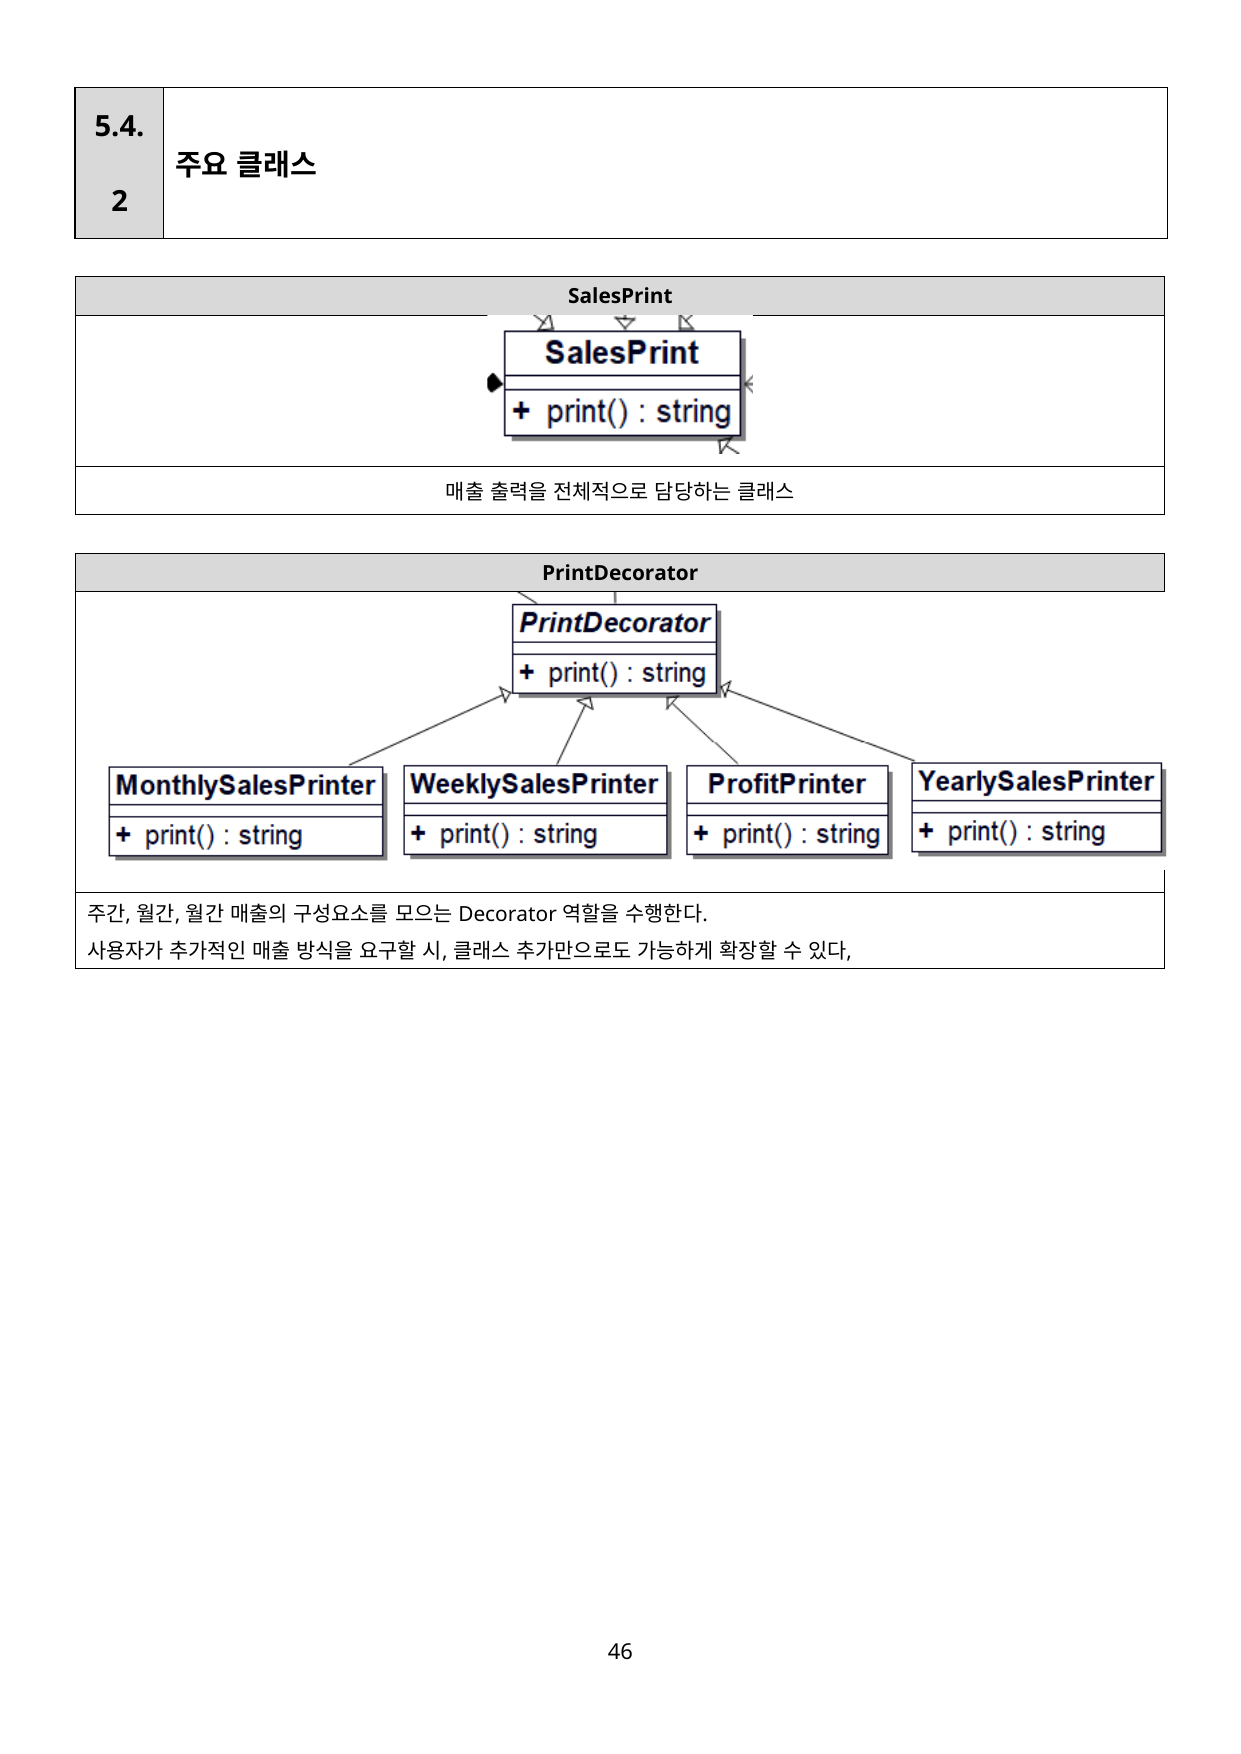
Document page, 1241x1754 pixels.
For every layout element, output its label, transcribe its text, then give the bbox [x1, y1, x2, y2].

picture [86, 592, 1177, 870]
picture [487, 315, 753, 454]
table_header PrintDecorator [76, 554, 1164, 591]
table_header 5.4.2 [76, 88, 163, 238]
table_cell 주간, 월간, 월간 매출의 구성요소를 모으는 Decorator 역할을 수행한다. 사용자가 추가적인 매출 방식을 요구할 시, 클래스 추가만으로도 가능하게 확장할 수 있다, [76, 893, 1164, 968]
table_header SalesPrint [76, 277, 1164, 315]
table_cell 매출 출력을 전체적으로 담당하는 클래스 [76, 467, 1164, 514]
table_cell [76, 316, 1164, 466]
table_cell [76, 592, 1164, 892]
table_header 주요 클래스 [164, 88, 1167, 238]
